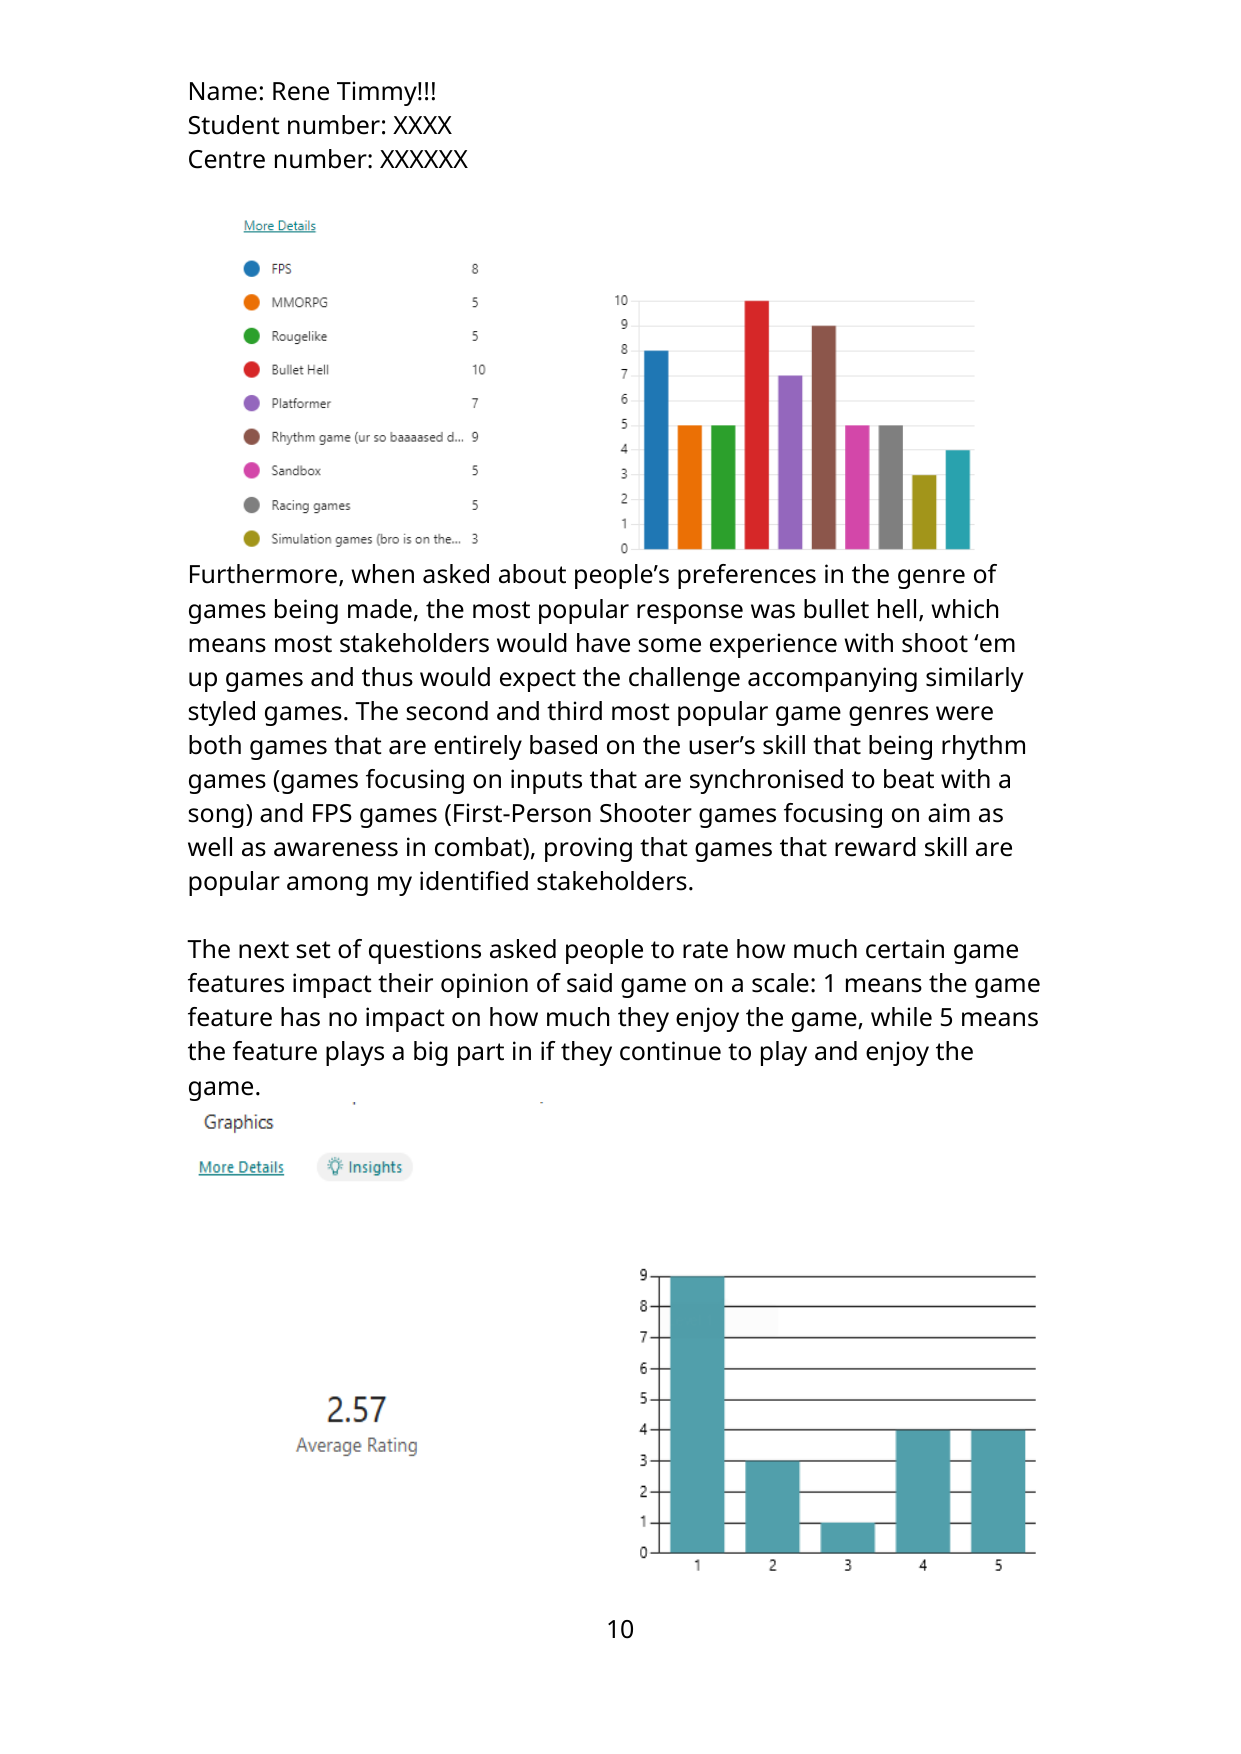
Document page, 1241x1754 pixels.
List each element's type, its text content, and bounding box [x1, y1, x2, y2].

text Furthermore, when asked about people’s preferences in the genre of games being made, the most popular response was bullet hell, which means most stakeholders would have some experience with shoot ‘em up games and thus would expect the challenge accompanying similarly styled games. The second and third most popular game genres were both games that are entirely based on the user’s skill that being rhythm games (games focusing on inputs that are synchronised to beat with a song) and FPS games (First-Person Shooter games focusing on aim as well as awareness in combat), proving that games that reward skill are popular among my identified stakeholders. [187, 558, 1053, 898]
picture [187, 1102, 1053, 1588]
picture [187, 176, 1054, 558]
text The next set of questions asked people to rate how much certain game features impact their opinion of said game on a scale: 1 means the game feature has no impact on how much they enjoy the game, while 5 means the feature plays a big part in if they continue to play and enjoy the game. [187, 932, 1053, 1102]
